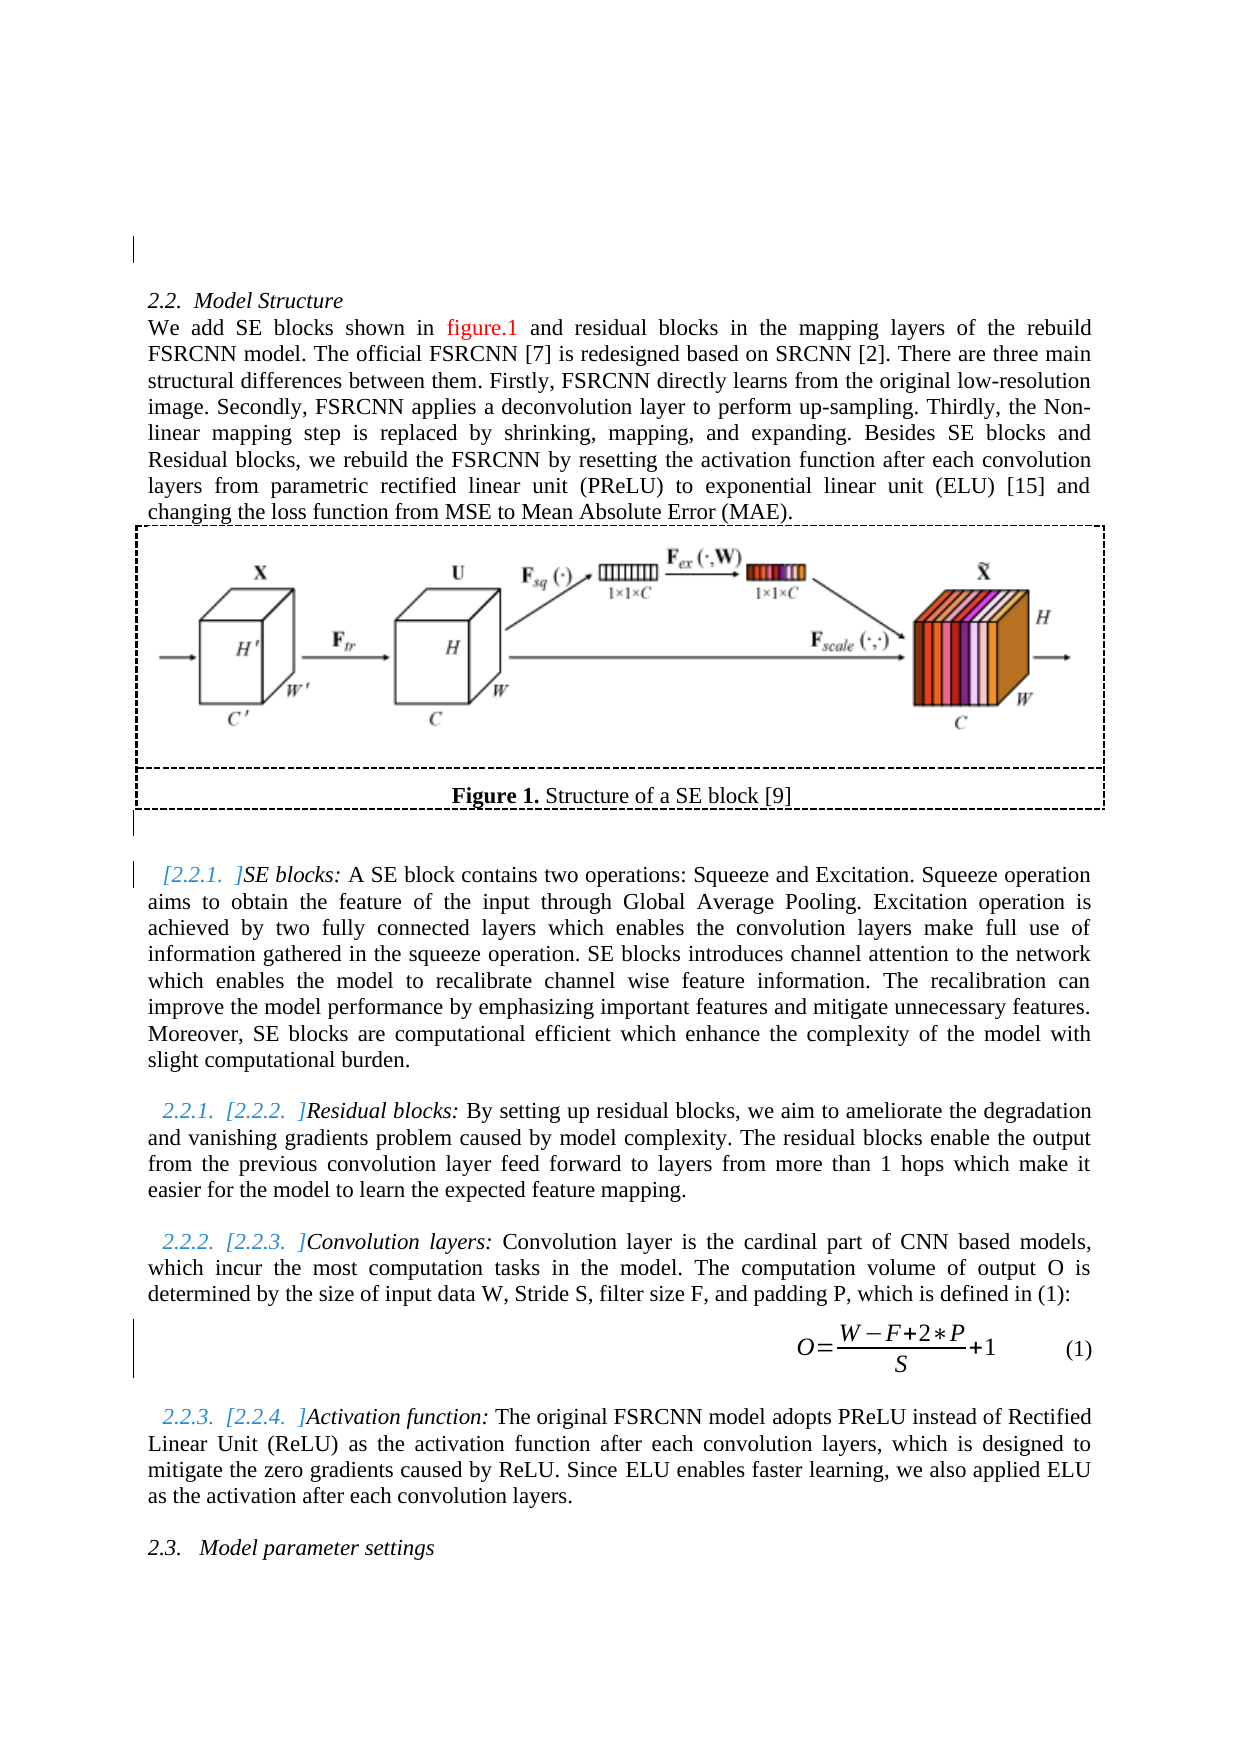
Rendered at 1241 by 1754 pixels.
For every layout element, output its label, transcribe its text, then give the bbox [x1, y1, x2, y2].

text SE blocks: A SE block contains two operations: Squeeze and Excitation. Squeeze operation aims to obtain the feature of the input through Global Average Pooling. Excitation operation is achieved by two fully connected layers which enables the convolution layers make full use of information gathered in the squeeze operation. SE blocks introduces channel attention to the network which enables the model to recalibrate channel wise feature information. The recalibration can improve the model performance by emphasizing important features and mitigate unnecessary features. Moreover, SE blocks are computational efficient which enhance the complexity of the model with slight computational burden. [148, 861, 1092, 1072]
subtitle Model Structure [148, 288, 1092, 314]
text (1) [148, 1319, 1092, 1378]
picture [147, 526, 1093, 747]
text Activation function: The original FSRCNN model adopts PReLU instead of Rectified Linear Unit (ReLU) as the activation function after each convolution layers, which is designed to mitigate the zero gradients caused by ReLU. Since ELU enables faster learning, we also applied ELU as the activation after each convolution layers. [148, 1403, 1092, 1509]
text Residual blocks: By setting up residual blocks, we aim to ameliorate the degradation and vanishing gradients problem caused by model complexity. The residual blocks enable the output from the previous convolution layer feed forward to layers from more than 1 hops which make it easier for the model to learn the expected feature mapping. [148, 1097, 1092, 1203]
table_header [136, 525, 1104, 767]
text We add SE blocks shown in figure.1 and residual blocks in the mapping layers of the rebuild FSRCNN model. The official FSRCNN [7] is redesigned based on SRCNN [2]. There are three main structural differences between them. Firstly, FSRCNN directly learns from the original low-resolution image. Secondly, FSRCNN applies a deconvolution layer to perform up-sampling. Thirdly, the Non-linear mapping step is replaced by shrinking, mapping, and expanding. Besides SE blocks and Residual blocks, we rebuild the FSRCNN by resetting the activation function after each convolution layers from parametric rectified linear unit (PReLU) to exponential linear unit (ELU) [15] and changing the loss function from MSE to Mean Absolute Error (MAE). [148, 314, 1092, 525]
table_cell Figure 1. Structure of a SE block [9] [136, 767, 1104, 808]
subtitle Model parameter settings [148, 1534, 1092, 1560]
text Convolution layers: Convolution layer is the cardinal part of CNN based models, which incur the most computation tasks in the model. The computation volume of output O is determined by the size of input data W, Stride S, filter size F, and padding P, which is defined in (1): [148, 1228, 1092, 1307]
